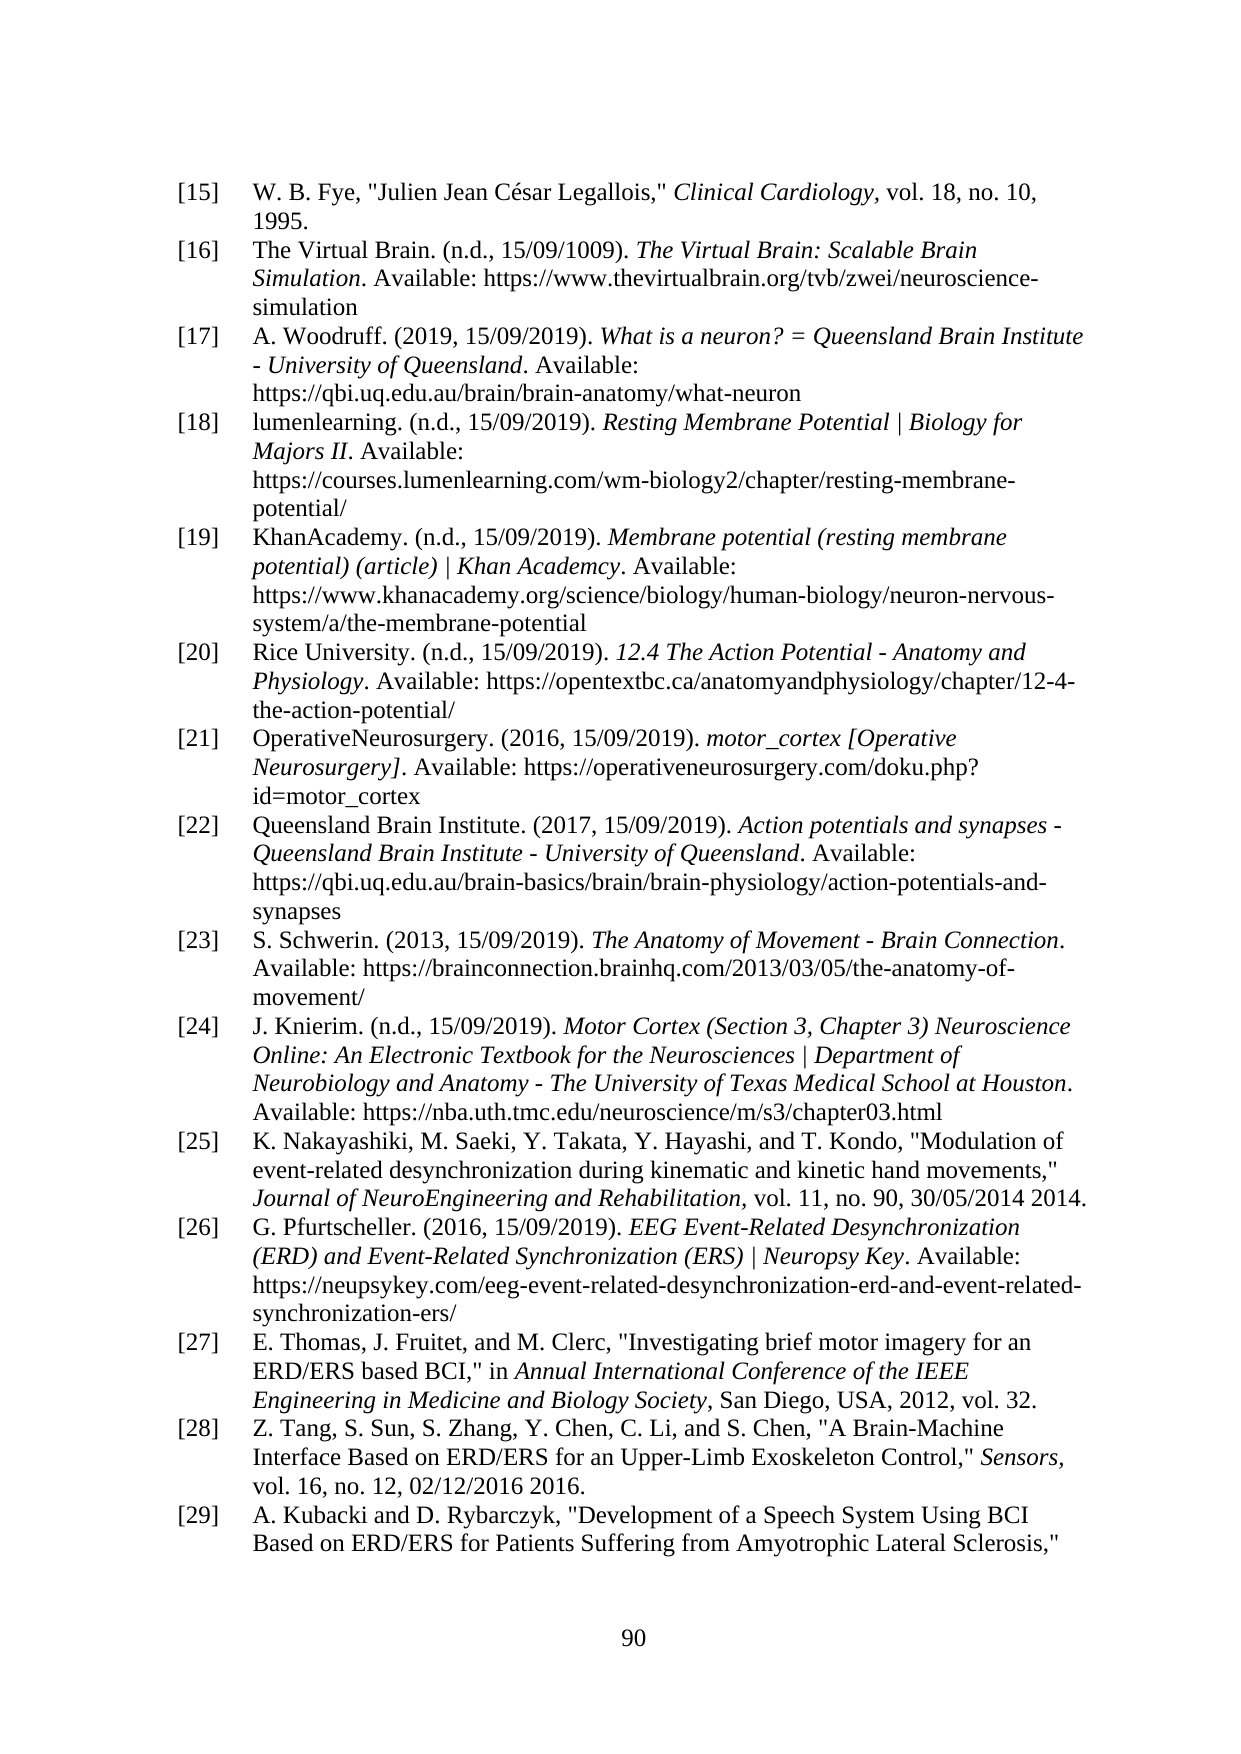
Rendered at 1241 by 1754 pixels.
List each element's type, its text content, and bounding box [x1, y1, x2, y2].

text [177, 1500, 1090, 1557]
text [26] G. Pfurtscheller. (2016, 15/09/2019). EEG Event-Related Desynchronization (ERD) and Event-Related Synchronization (ERS) | Neuropsy Key. Available: https://neupsykey.com/eeg-event-related-desynchronization-erd-and-event-related-synchronization-ers/ [177, 1212, 1090, 1327]
text [25] K. Nakayashiki, M. Saeki, Y. Takata, Y. Hayashi, and T. Kondo, "Modulation of event-related desynchronization during kinematic and kinetic hand movements," Journal of NeuroEngineering and Rehabilitation, vol. 11, no. 90, 30/05/2014 2014. [177, 1126, 1090, 1212]
text [18] lumenlearning. (n.d., 15/09/2019). Resting Membrane Potential | Biology for Majors II. Available: https://courses.lumenlearning.com/wm-biology2/chapter/resting-membrane-potential/ [177, 407, 1090, 522]
text [24] J. Knierim. (n.d., 15/09/2019). Motor Cortex (Section 3, Chapter 3) Neuroscience Online: An Electronic Textbook for the Neurosciences | Department of Neurobiology and Anatomy - The University of Texas Medical School at Houston. Available: https://nba.uth.tmc.edu/neuroscience/m/s3/chapter03.html [177, 1011, 1090, 1126]
text [27] E. Thomas, J. Fruitet, and M. Clerc, "Investigating brief motor imagery for an ERD/ERS based BCI," in Annual International Conference of the IEEE Engineering in Medicine and Biology Society, San Diego, USA, 2012, vol. 32. [177, 1327, 1090, 1413]
text [19] KhanAcademy. (n.d., 15/09/2019). Membrane potential (resting membrane potential) (article) | Khan Academcy. Available: https://www.khanacademy.org/science/biology/human-biology/neuron-nervous-system/a/the-membrane-potential [177, 522, 1090, 637]
text [17] A. Woodruff. (2019, 15/09/2019). What is a neuron? = Queensland Brain Institute - University of Queensland. Available: https://qbi.uq.edu.au/brain/brain-anatomy/what-neuron [177, 321, 1090, 407]
text [28] Z. Tang, S. Sun, S. Zhang, Y. Chen, C. Li, and S. Chen, "A Brain-Machine Interface Based on ERD/ERS for an Upper-Limb Exoskeleton Control," Sensors, vol. 16, no. 12, 02/12/2016 2016. [177, 1413, 1090, 1500]
text [22] Queensland Brain Institute. (2017, 15/09/2019). Action potentials and synapses - Queensland Brain Institute - University of Queensland. Available: https://qbi.uq.edu.au/brain-basics/brain/brain-physiology/action-potentials-and-synapses [177, 810, 1090, 925]
text [16] The Virtual Brain. (n.d., 15/09/1009). The Virtual Brain: Scalable Brain Simulation. Available: https://www.thevirtualbrain.org/tvb/zwei/neuroscience-simulation [177, 235, 1090, 321]
text [23] S. Schwerin. (2013, 15/09/2019). The Anatomy of Movement - Brain Connection. Available: https://brainconnection.brainhq.com/2013/03/05/the-anatomy-of-movement/ [177, 925, 1090, 1011]
text [15] W. B. Fye, "Julien Jean César Legallois," Clinical Cardiology, vol. 18, no. 10, 1995. [177, 177, 1090, 235]
text [20] Rice University. (n.d., 15/09/2019). 12.4 The Action Potential - Anatomy and Physiology. Available: https://opentextbc.ca/anatomyandphysiology/chapter/12-4-the-action-potential/ [177, 637, 1090, 723]
text [21] OperativeNeurosurgery. (2016, 15/09/2019). motor_cortex [Operative Neurosurgery]. Available: https://operativeneurosurgery.com/doku.php?id=motor_cortex [177, 723, 1090, 810]
